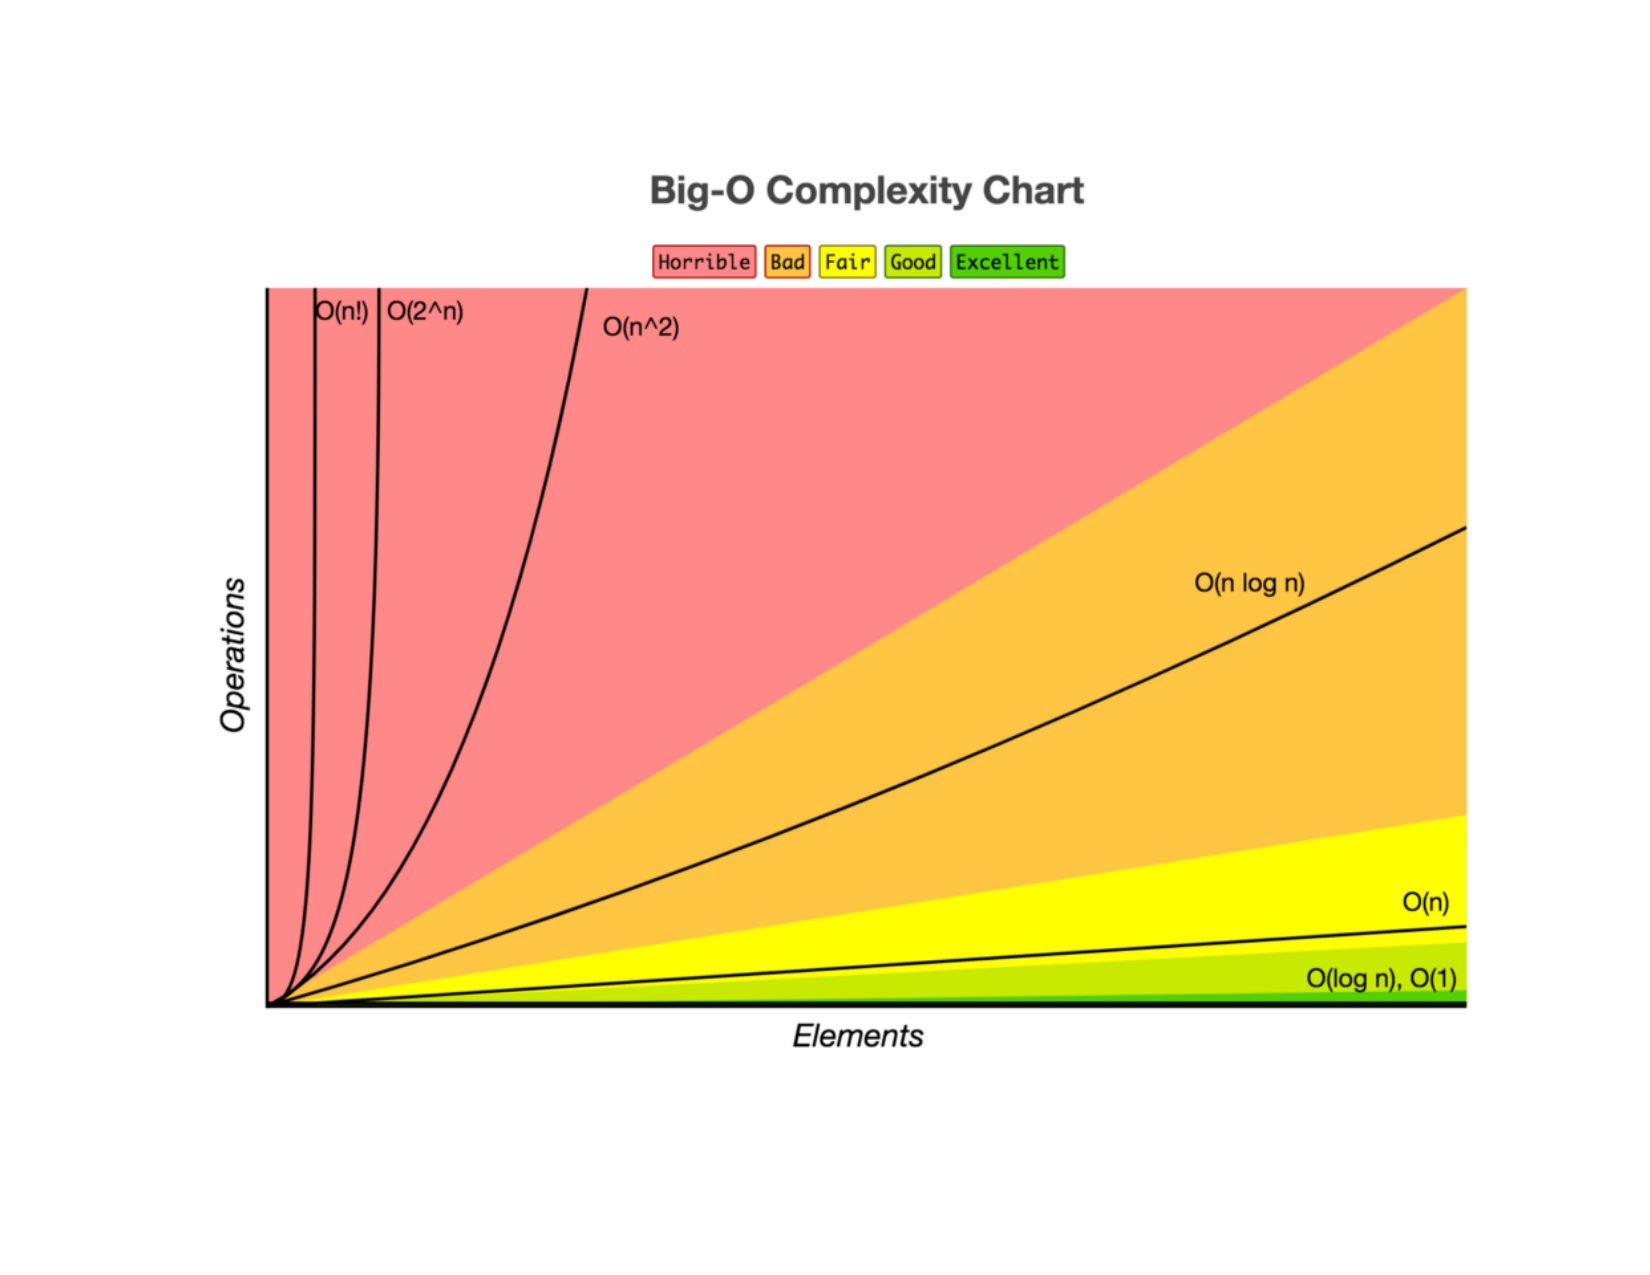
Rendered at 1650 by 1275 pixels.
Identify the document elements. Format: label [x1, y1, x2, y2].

picture [173, 150, 1500, 1073]
